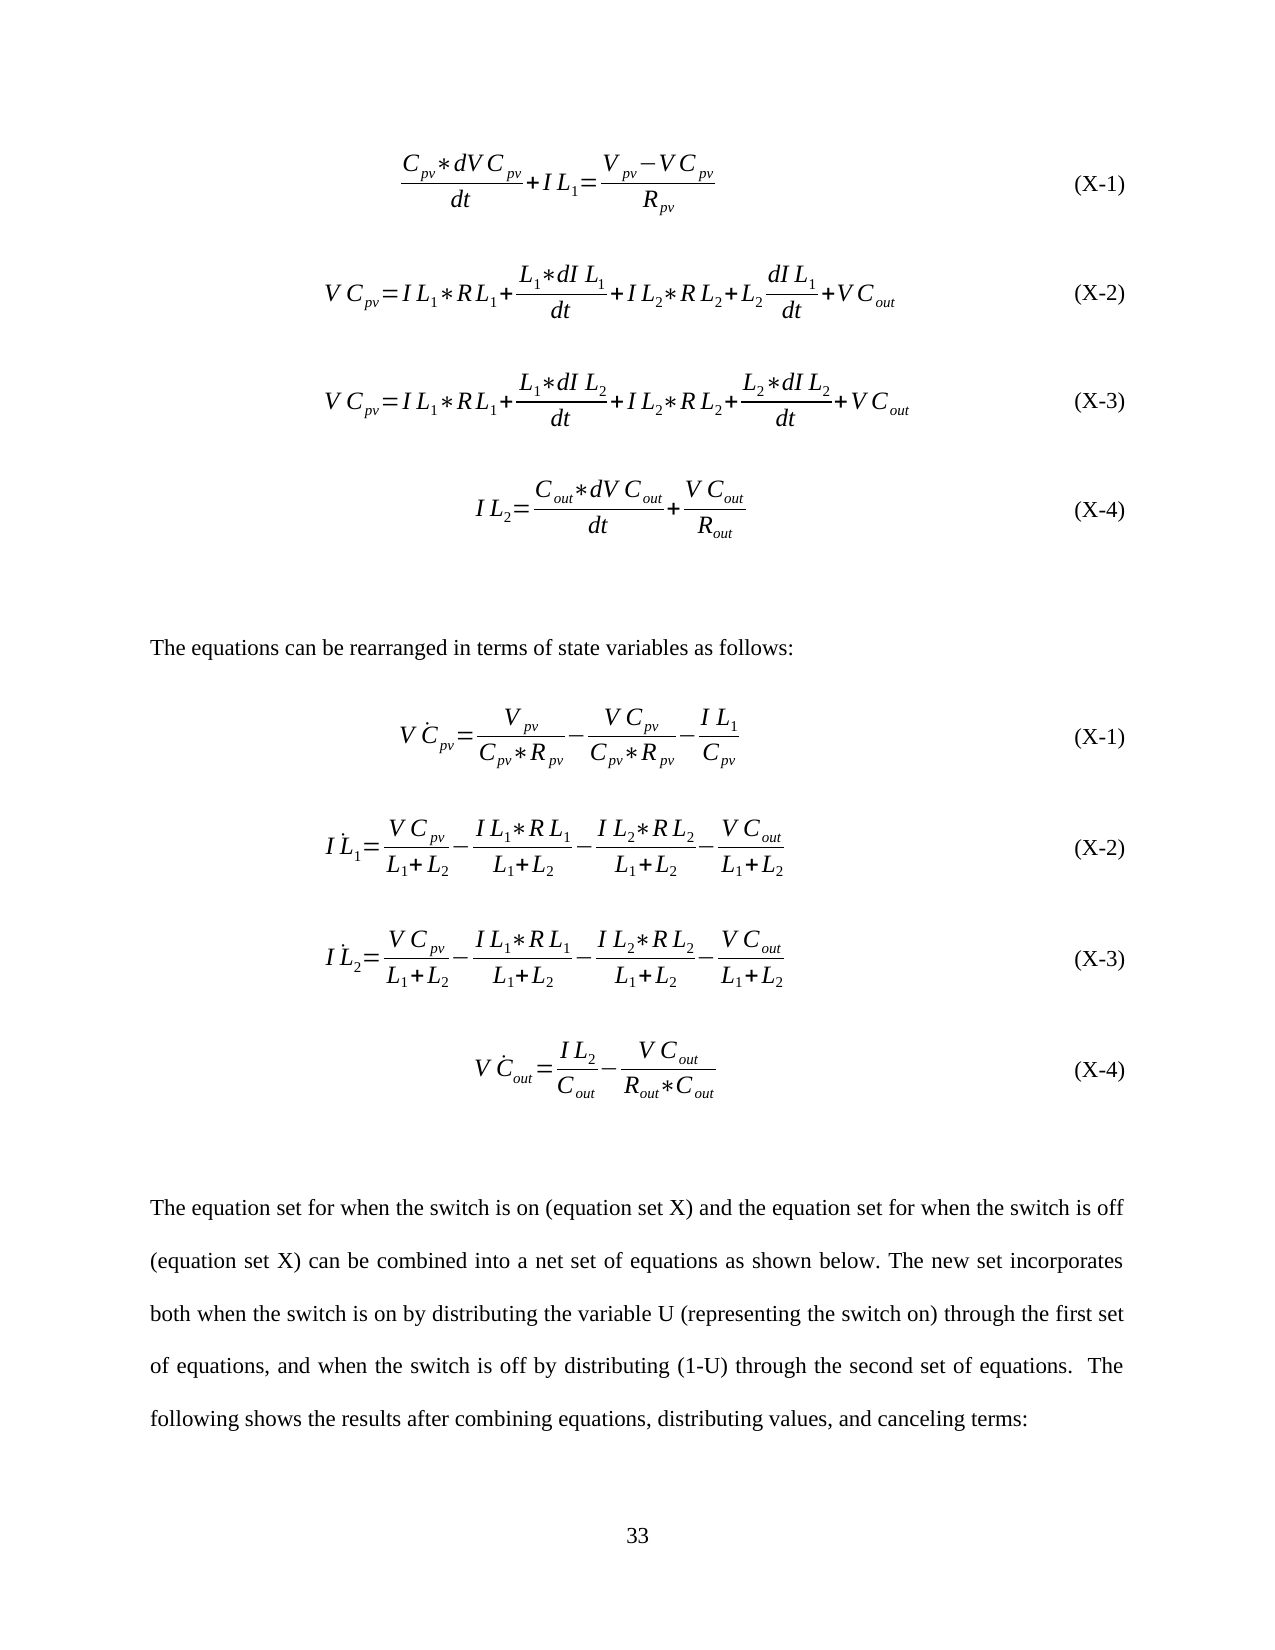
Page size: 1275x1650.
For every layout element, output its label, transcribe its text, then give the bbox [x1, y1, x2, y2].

text (X-3) [150, 925, 1125, 992]
text The equation set for when the switch is on (equation set X) and the equation set for when the switch is off (equation set X) can be combined into a net set of equations as shown below. The new set incorporates both when the switch is on by distributing the variable U (representing the switch on) through the first set of equations, and when the switch is off by distributing (1-U) through the second set of equations. The following shows the results after combining equations, distributing values, and canceling terms: [150, 1194, 1125, 1431]
text (X-2) [150, 261, 1125, 324]
text (X-4) [150, 476, 1125, 542]
text (X-1) [150, 150, 1125, 216]
text (X-4) [150, 1036, 1125, 1103]
text (X-1) [150, 703, 1125, 769]
text (X-3) [150, 368, 1125, 431]
text The equations can be rearranged in terms of state variables as follows: [150, 634, 1125, 660]
text (X-2) [150, 814, 1125, 881]
